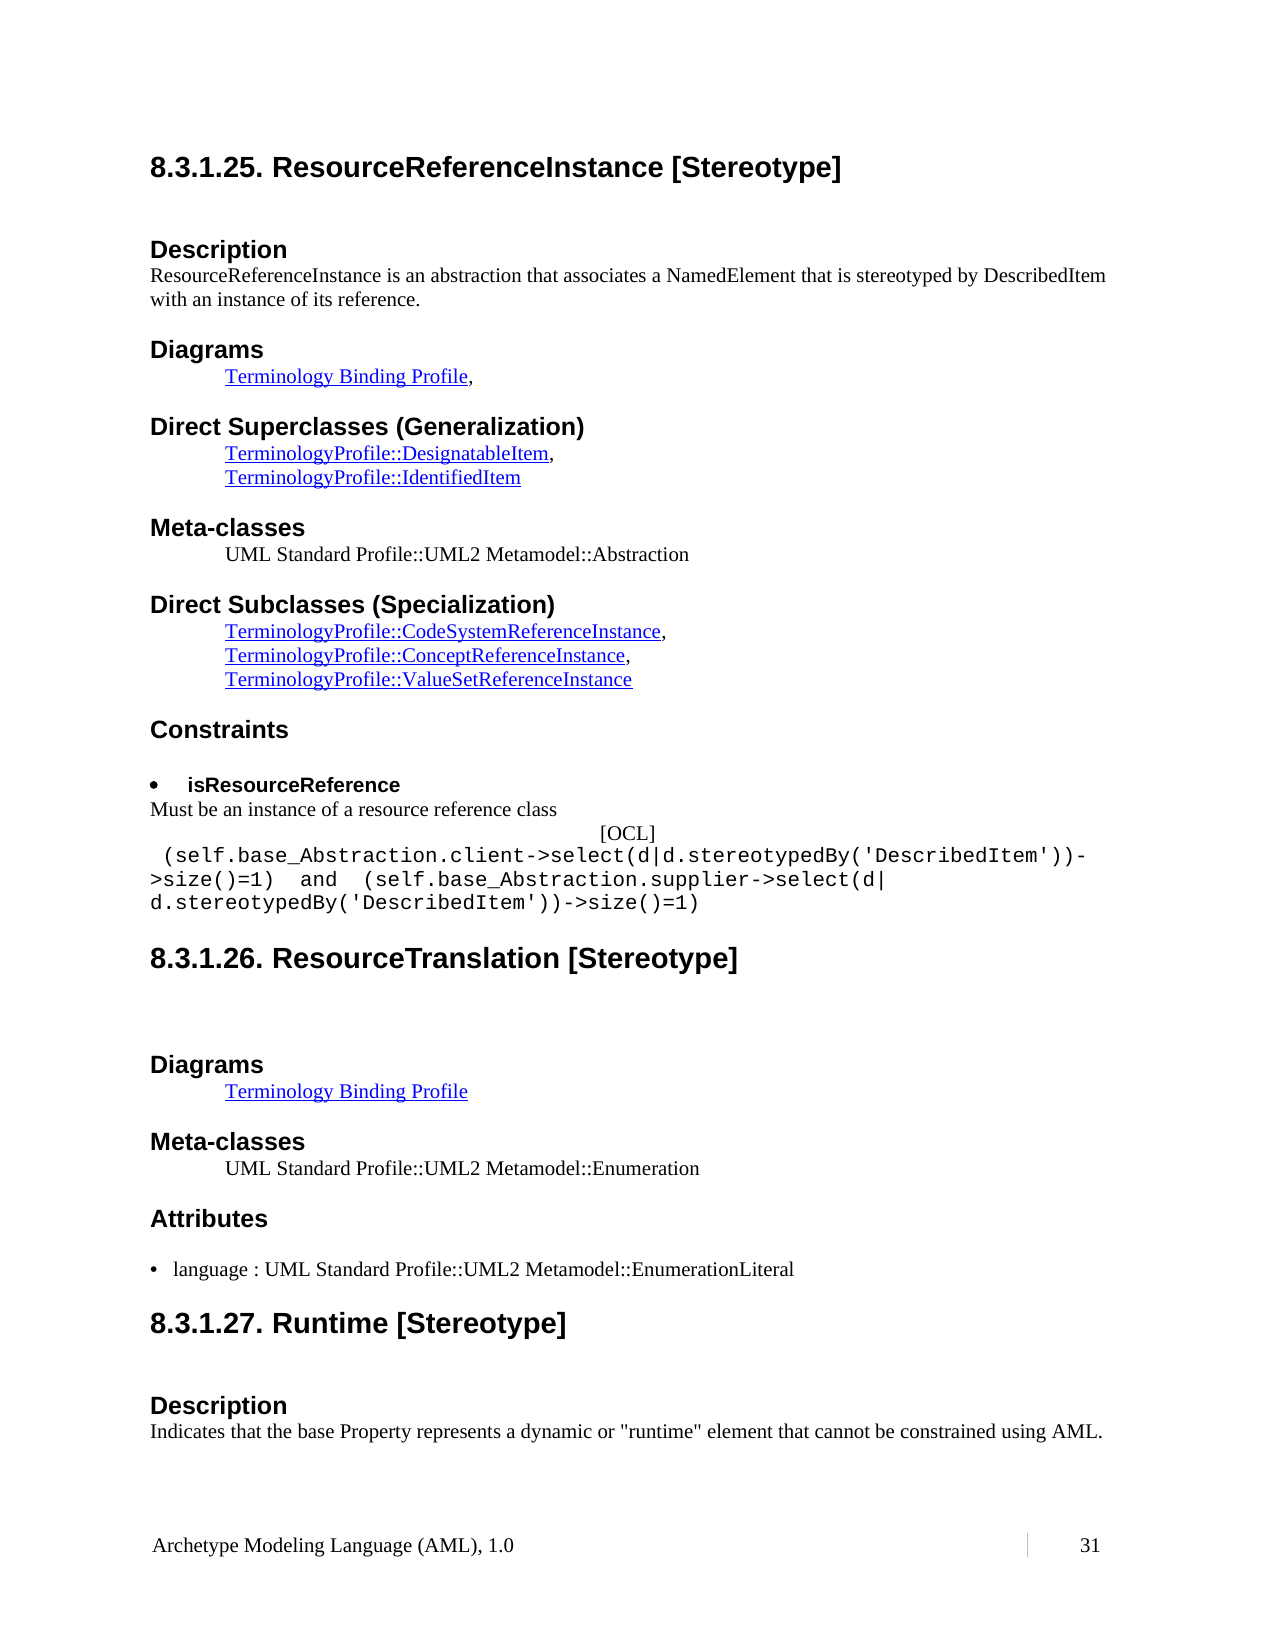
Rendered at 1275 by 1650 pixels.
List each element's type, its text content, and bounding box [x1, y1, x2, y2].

text TerminologyProfile::DesignatableItem, [150, 441, 1125, 465]
text Must be an instance of a resource reference class [150, 797, 1125, 821]
text TerminologyProfile::CodeSystemReferenceInstance, [150, 619, 1125, 643]
text Direct Superclasses (Generalization) [150, 412, 1125, 441]
text Description [150, 1391, 1125, 1419]
text Terminology Binding Profile, [225, 364, 1125, 388]
text Attributes [150, 1204, 1125, 1232]
text Diagrams [150, 336, 1125, 364]
list isResourceReference [150, 773, 1125, 797]
text ResourceReferenceInstance is an abstraction that associates a NamedElement that is stereotyped by DescribedItem with an instance of its reference. [150, 263, 1125, 311]
text UML Standard Profile::UML2 Metamodel::Abstraction [150, 542, 1125, 566]
text UML Standard Profile::UML2 Metamodel::Enumeration [150, 1156, 1125, 1180]
text Constraints [150, 715, 1125, 744]
text Meta-classes [150, 1127, 1125, 1156]
text Direct Subclasses (Specialization) [150, 590, 1125, 619]
text TerminologyProfile::ConceptReferenceInstance, [150, 643, 1125, 667]
text Indicates that the base Property represents a dynamic or "runtime" element that cannot be constrained using AML. [150, 1419, 1125, 1443]
subtitle ResourceTranslation [Stereotype] [150, 941, 1125, 975]
text (self.base_Abstraction.client->select(d|d.stereotypedBy('DescribedItem'))->size()=1) and (self.base_Abstraction.supplier->select(d|d.stereotypedBy('DescribedItem'))->size()=1) [150, 845, 1125, 916]
text • language : UML Standard Profile::UML2 Metamodel::EnumerationLiteral [150, 1257, 1125, 1281]
text TerminologyProfile::IdentifiedItem [150, 465, 1125, 489]
text TerminologyProfile::ValueSetReferenceInstance [150, 667, 1125, 691]
text [OCL] [525, 821, 1125, 845]
text Terminology Binding Profile [225, 1079, 1125, 1103]
subtitle Runtime [Stereotype] [150, 1306, 1125, 1340]
text Description [150, 234, 1125, 263]
subtitle ResourceReferenceInstance [Stereotype] [150, 150, 1125, 183]
text Diagrams [150, 1050, 1125, 1079]
text Meta-classes [150, 513, 1125, 542]
